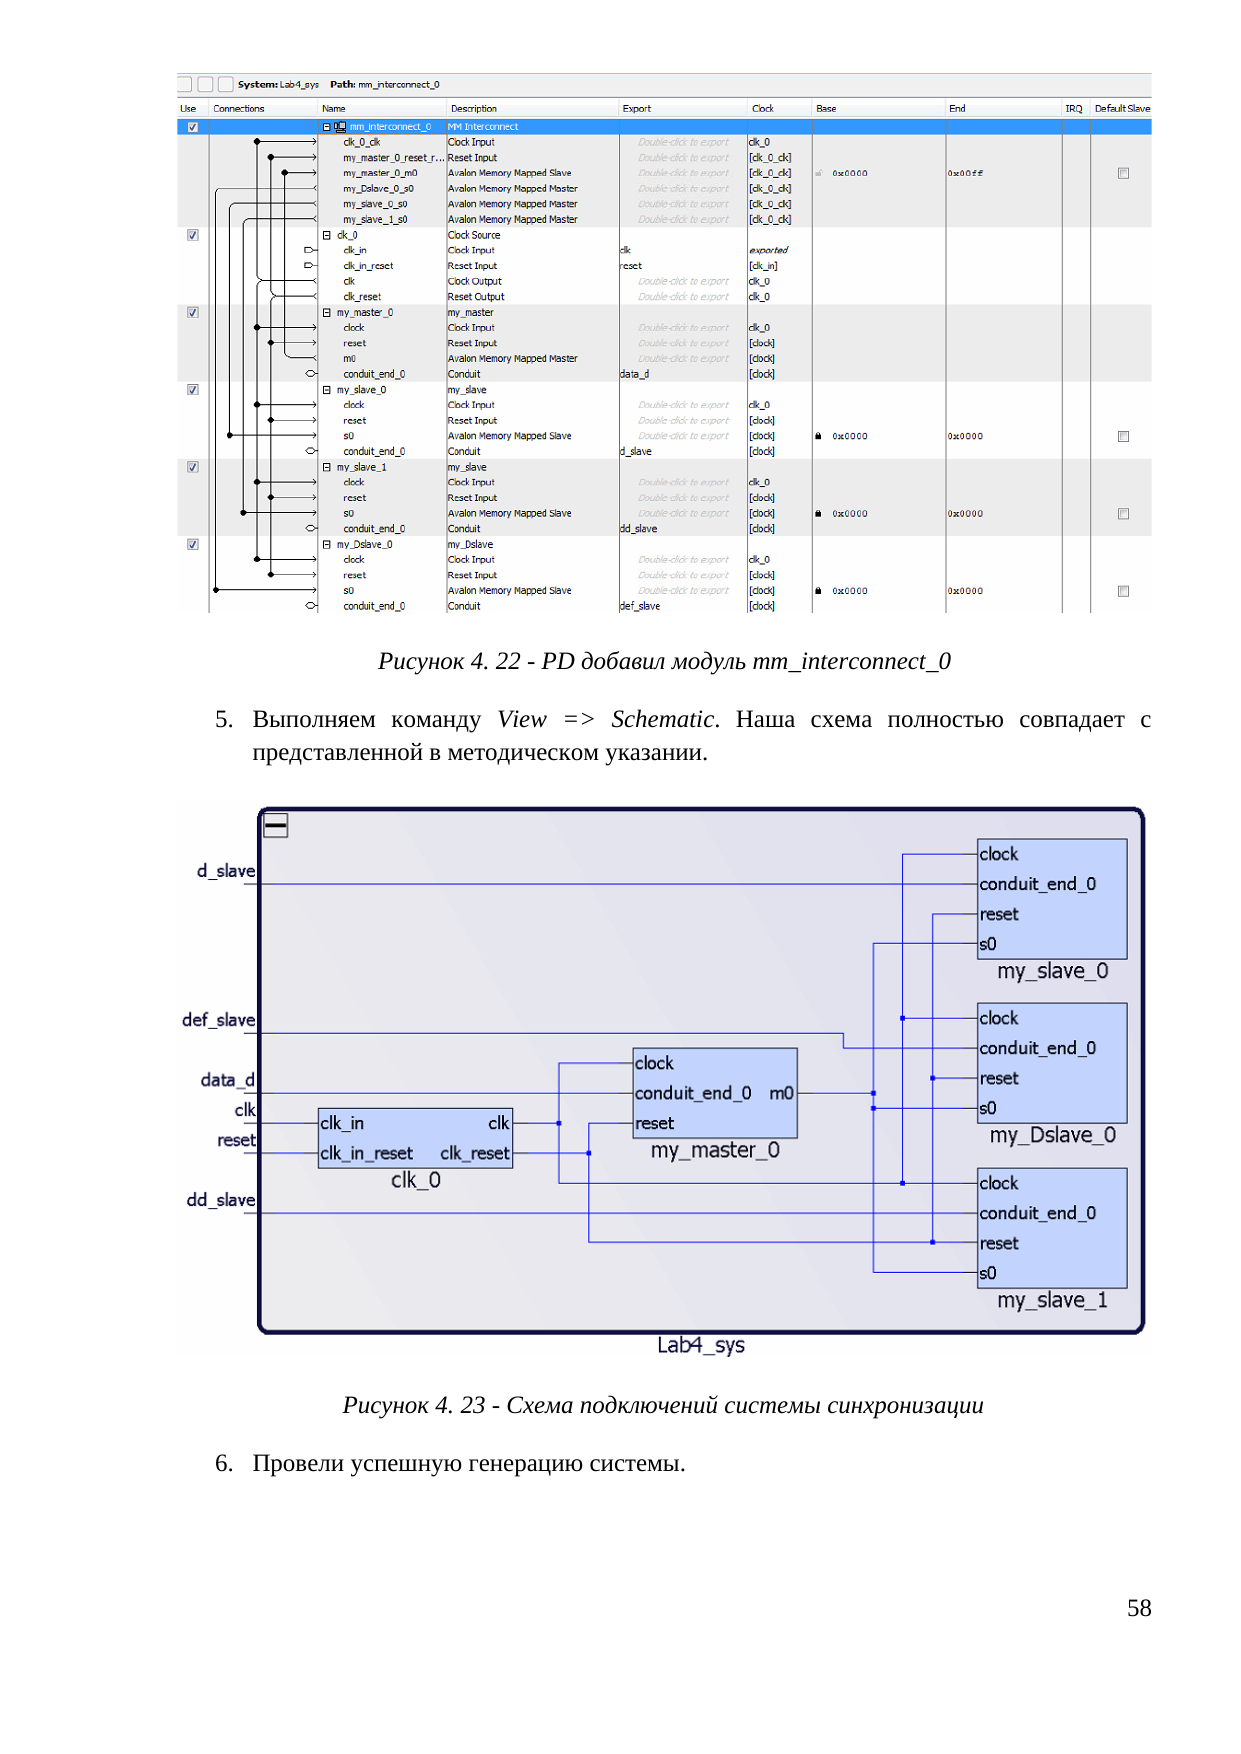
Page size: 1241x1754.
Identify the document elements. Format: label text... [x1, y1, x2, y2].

text Рисунок 4. 23 - Схема подключений системы синхронизации [177, 1391, 1152, 1419]
text Рисунок 4. 22 - PD добавил модуль mm_interconnect_0 [177, 646, 1152, 675]
picture [177, 73, 1152, 613]
picture [177, 799, 1152, 1357]
list Провели успешную генерацию системы. [215, 1448, 1152, 1477]
list Выполняем команду View => Schematic. Наша схема полностью совпадает с представленной в методическом указании. [215, 704, 1152, 766]
